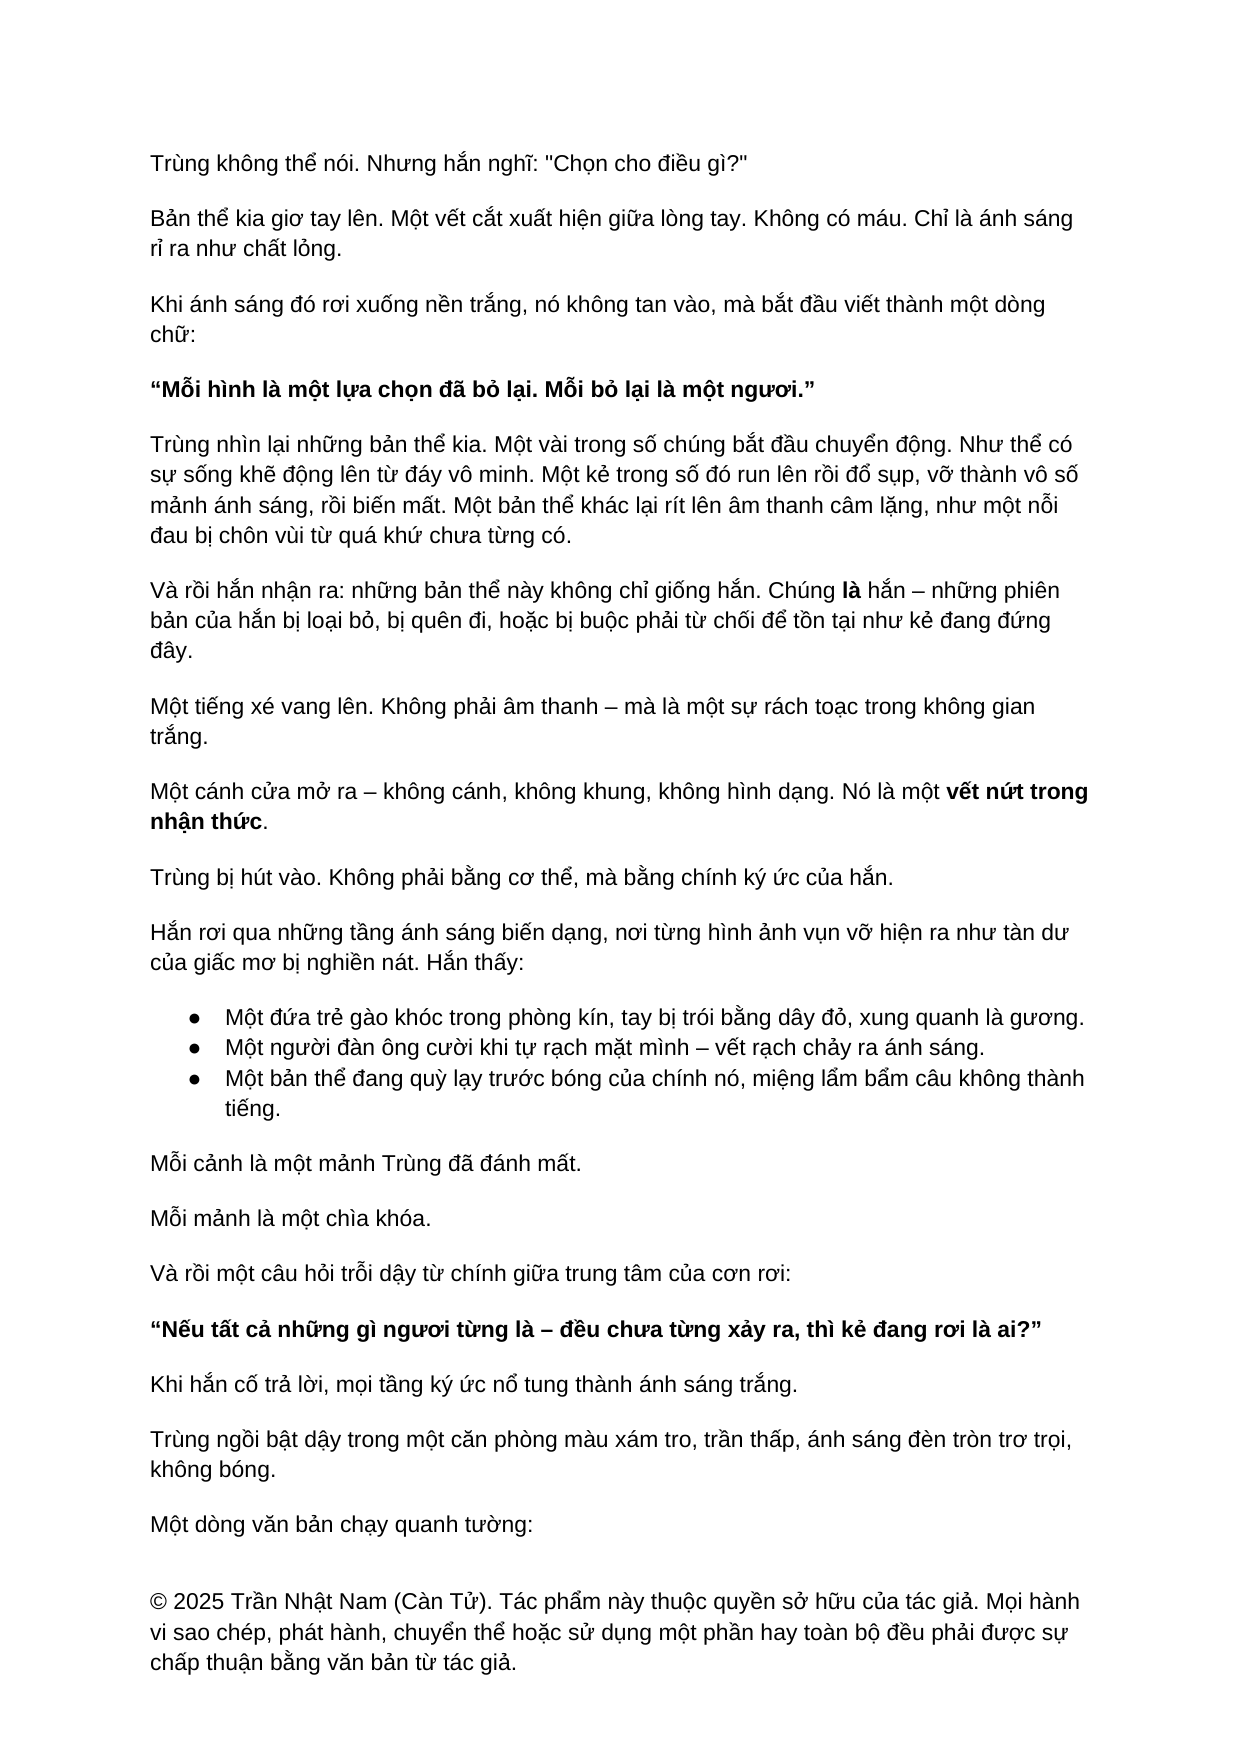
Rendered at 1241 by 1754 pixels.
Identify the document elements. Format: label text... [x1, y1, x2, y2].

text Trùng ngồi bật dậy trong một căn phòng màu xám tro, trần thấp, ánh sáng đèn tròn trơ trọi, không bóng. [150, 1426, 1090, 1483]
text Trùng bị hút vào. Không phải bằng cơ thể, mà bằng chính ký ức của hắn. [150, 863, 1090, 890]
text “Nếu tất cả những gì ngươi từng là – đều chưa từng xảy ra, thì kẻ đang rơi là ai?” [150, 1316, 1090, 1342]
list Một đứa trẻ gào khóc trong phòng kín, tay bị trói bằng dây đỏ, xung quanh là gương. [187, 1004, 1090, 1031]
text Khi ánh sáng đó rơi xuống nền trắng, nó không tan vào, mà bắt đầu viết thành một dòng chữ: [150, 291, 1090, 347]
text Trùng không thể nói. Nhưng hắn nghĩ: "Chọn cho điều gì?" [150, 150, 1090, 176]
text Một dòng văn bản chạy quanh tường: [150, 1511, 1090, 1538]
text Và rồi một câu hỏi trỗi dậy từ chính giữa trung tâm của cơn rơi: [150, 1260, 1090, 1287]
list Một người đàn ông cười khi tự rạch mặt mình – vết rạch chảy ra ánh sáng. [187, 1034, 1090, 1061]
text Mỗi mảnh là một chìa khóa. [150, 1205, 1090, 1232]
text Trùng nhìn lại những bản thể kia. Một vài trong số chúng bắt đầu chuyển động. Như thể có sự sống khẽ động lên từ đáy vô minh. Một kẻ trong số đó run lên rồi đổ sụp, vỡ thành vô số mảnh ánh sáng, rồi biến mất. Một bản thể khác lại rít lên âm thanh câm lặng, như một nỗi đau bị chôn vùi từ quá khứ chưa từng có. [150, 431, 1090, 548]
text Và rồi hắn nhận ra: những bản thể này không chỉ giống hắn. Chúng là hắn – những phiên bản của hắn bị loại bỏ, bị quên đi, hoặc bị buộc phải từ chối để tồn tại như kẻ đang đứng đây. [150, 577, 1090, 664]
list Một bản thể đang quỳ lạy trước bóng của chính nó, miệng lẩm bẩm câu không thành tiếng. [187, 1064, 1090, 1121]
text Bản thể kia giơ tay lên. Một vết cắt xuất hiện giữa lòng tay. Không có máu. Chỉ là ánh sáng rỉ ra như chất lỏng. [150, 205, 1090, 262]
text Một cánh cửa mở ra – không cánh, không khung, không hình dạng. Nó là một vết nứt trong nhận thức. [150, 778, 1090, 835]
text Một tiếng xé vang lên. Không phải âm thanh – mà là một sự rách toạc trong không gian trắng. [150, 693, 1090, 749]
text Mỗi cảnh là một mảnh Trùng đã đánh mất. [150, 1150, 1090, 1176]
text Hắn rơi qua những tầng ánh sáng biến dạng, nơi từng hình ảnh vụn vỡ hiện ra như tàn dư của giấc mơ bị nghiền nát. Hắn thấy: [150, 919, 1090, 975]
text Khi hắn cố trả lời, mọi tầng ký ức nổ tung thành ánh sáng trắng. [150, 1371, 1090, 1397]
text “Mỗi hình là một lựa chọn đã bỏ lại. Mỗi bỏ lại là một ngươi.” [150, 376, 1090, 402]
